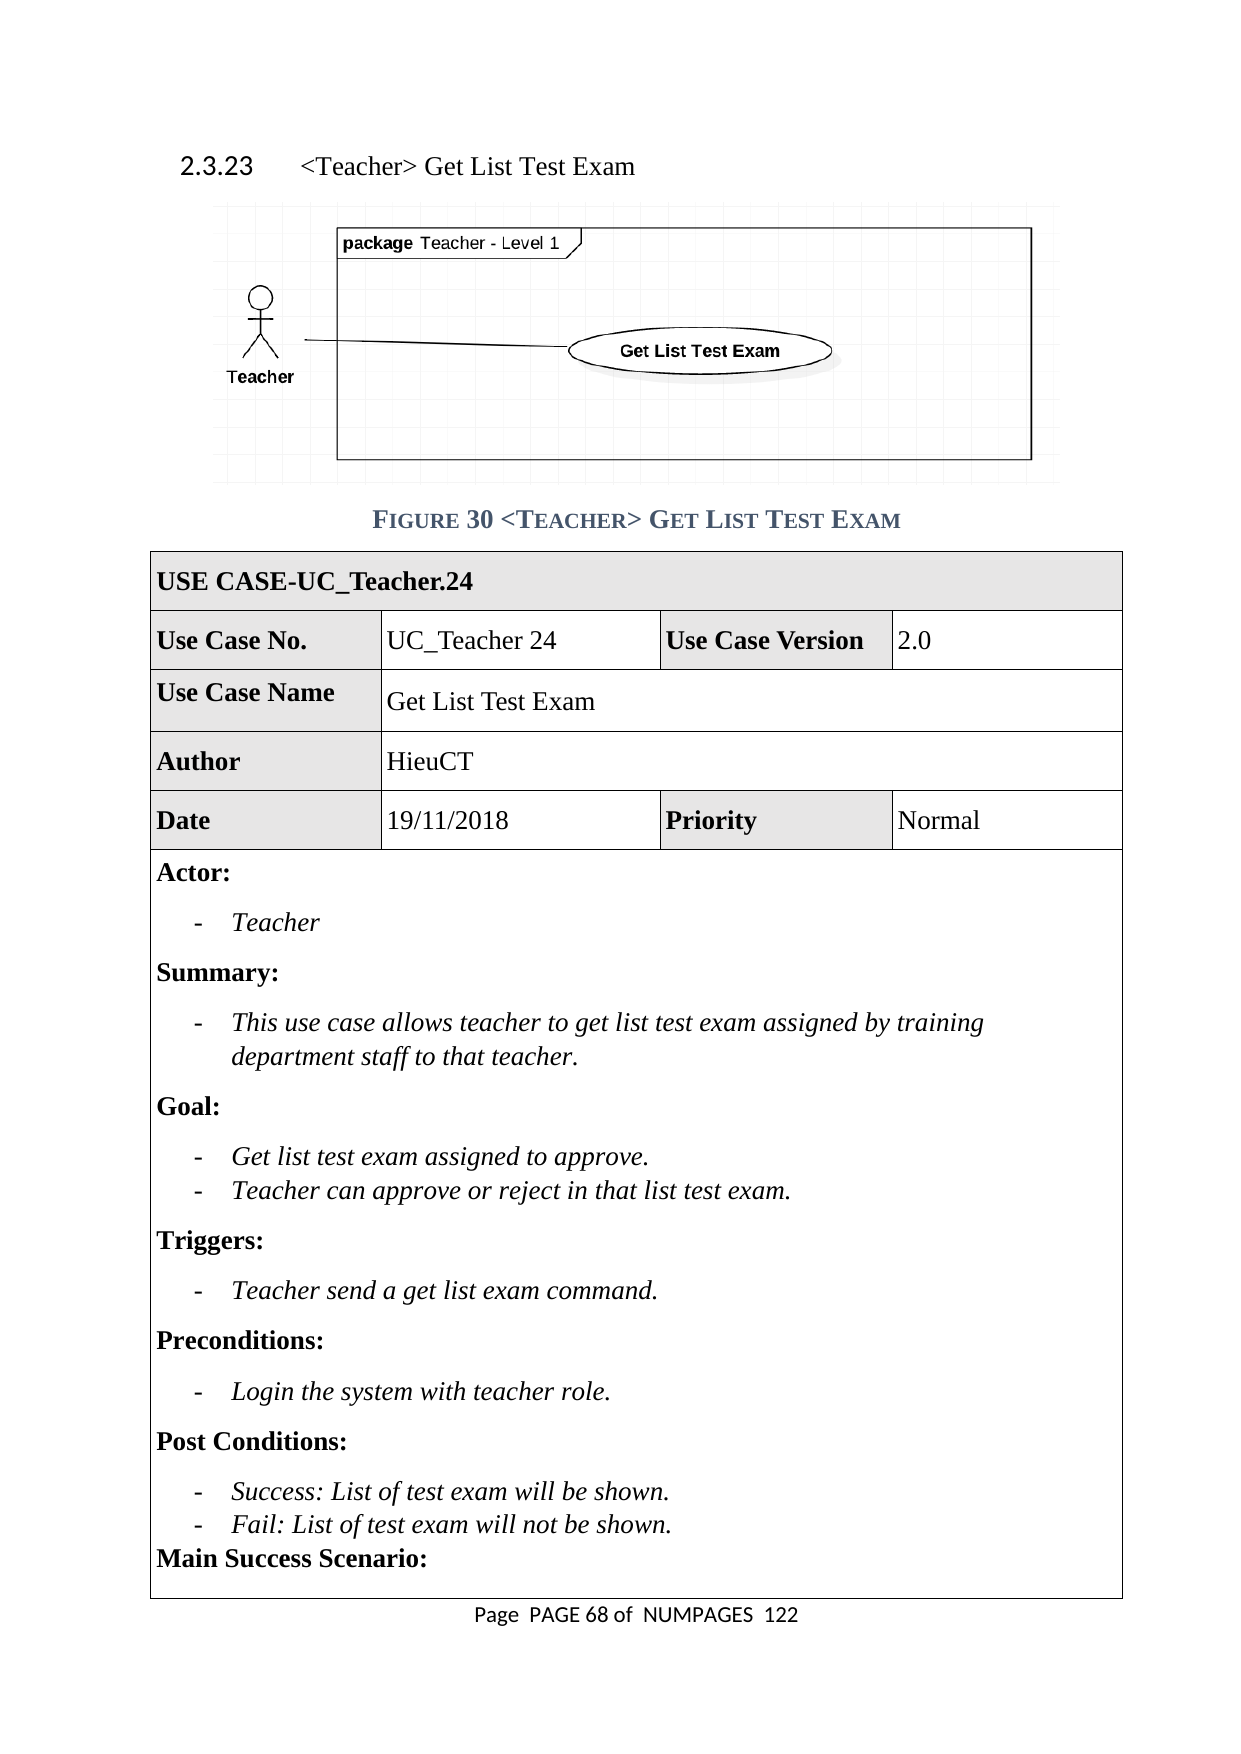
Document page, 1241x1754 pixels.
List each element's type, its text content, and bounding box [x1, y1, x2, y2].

table_cell UC_Teacher 24 [382, 611, 660, 669]
table_cell HieuCT [382, 732, 1122, 790]
picture [213, 202, 1060, 485]
text Figure 30 <Teacher> Get List Test Exam [150, 503, 1123, 534]
table_cell Normal [893, 791, 1122, 849]
table_cell Author [151, 732, 381, 790]
table_cell Date [151, 791, 381, 849]
table_header USE CASE-UC_Teacher.24 [151, 552, 1122, 610]
table_cell Use Case No. [151, 611, 381, 669]
subtitle <Teacher> Get List Test Exam [150, 147, 1123, 183]
table_cell Priority [661, 791, 892, 849]
table_cell Use Case Name [151, 670, 381, 731]
table_cell 19/11/2018 [382, 791, 660, 849]
table_cell Use Case Version [661, 611, 892, 669]
table_cell 2.0 [893, 611, 1122, 669]
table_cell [151, 850, 1122, 1598]
table_cell Get List Test Exam [382, 670, 1122, 731]
